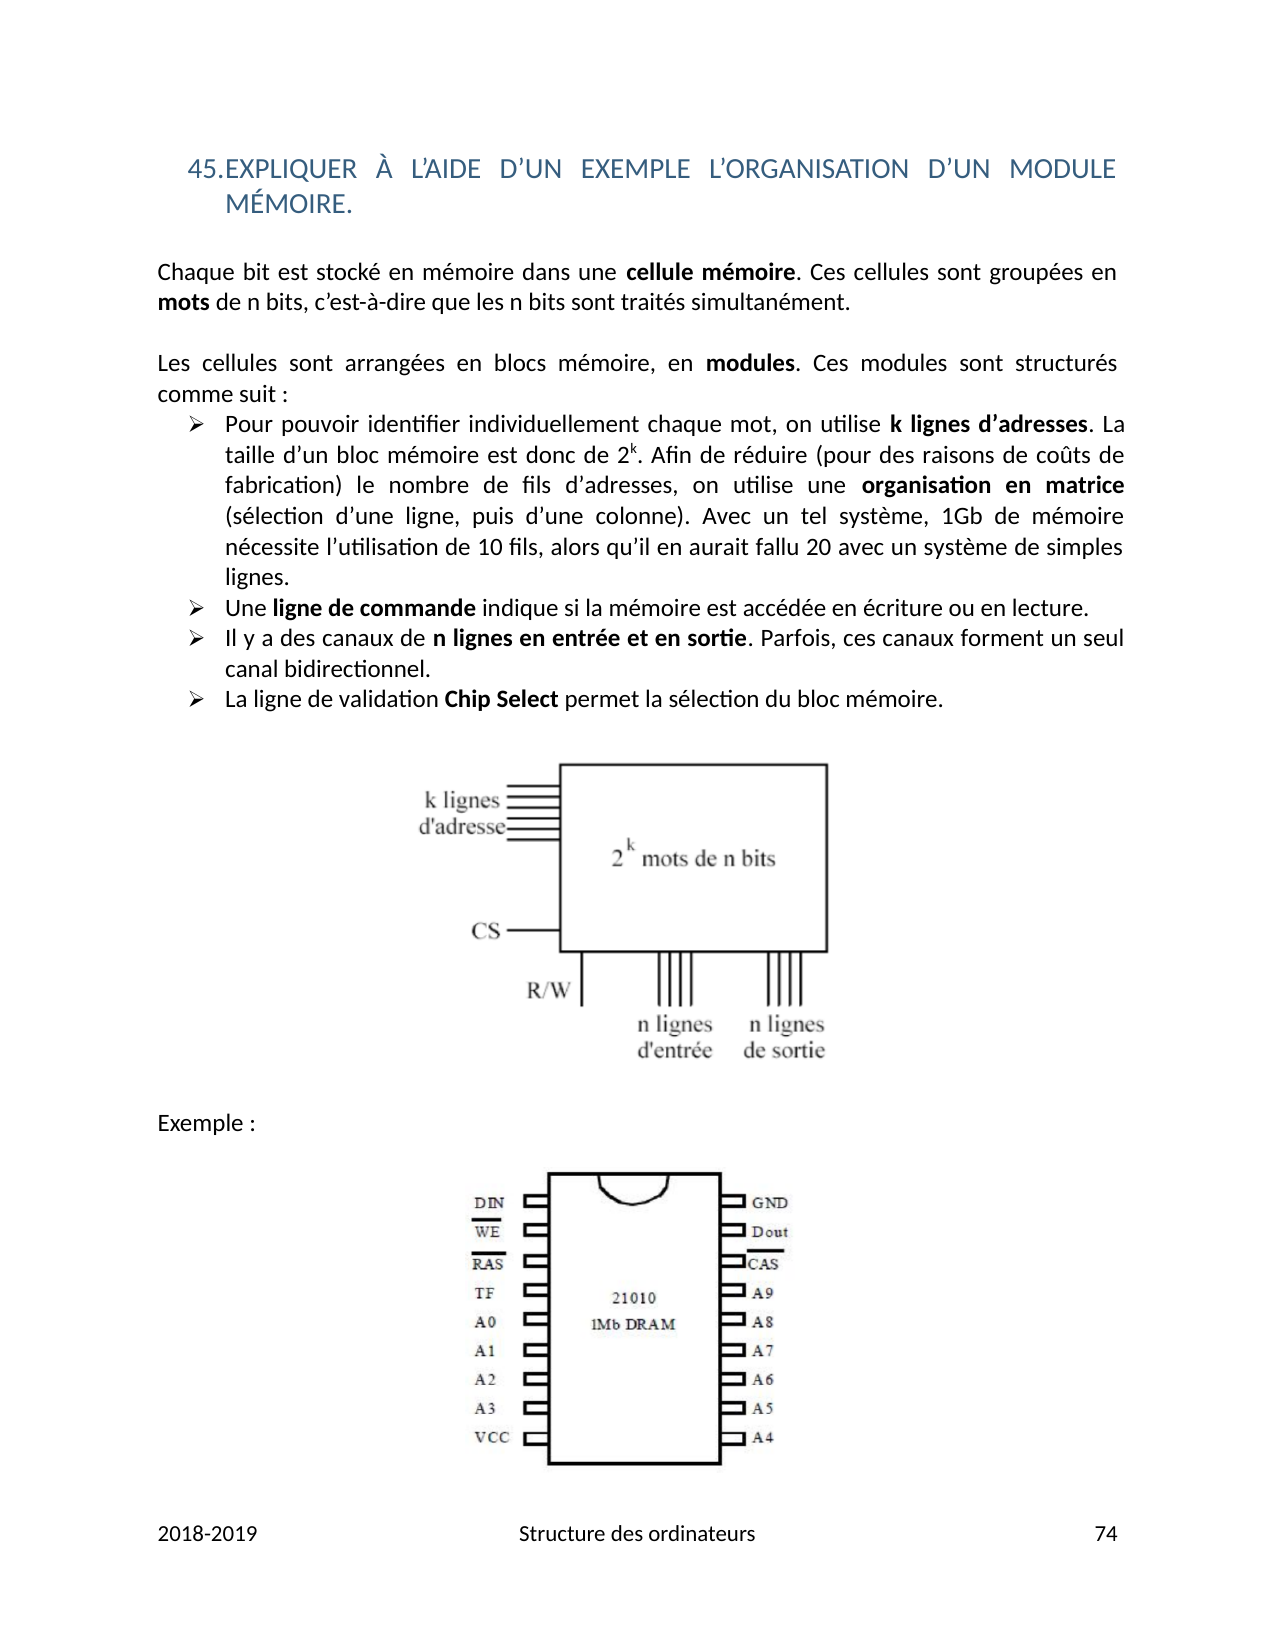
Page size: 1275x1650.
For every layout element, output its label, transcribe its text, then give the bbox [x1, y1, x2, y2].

picture [456, 1167, 819, 1498]
list Il y a des canaux de n lignes en entrée et en sortie. Parfois, ces canaux forment un seul canal bidirectionnel. [187, 622, 1125, 683]
list Une ligne de commande indique si la mémoire est accédée en écriture ou en lecture. [187, 592, 1125, 622]
list Pour pouvoir identifier individuellement chaque mot, on utilise k lignes d’adresses. La taille d’un bloc mémoire est donc de 2k. Afin de réduire (pour des raisons de coûts de fabrication) le nombre de fils d’adresses, on utilise une organisation en matrice (sélection d’une ligne, puis d’une colonne). Avec un tel système, 1Gb de mémoire nécessite l’utilisation de 10 fils, alors qu’il en aurait fallu 20 avec un système de simples lignes. [187, 408, 1125, 592]
text Les cellules sont arrangées en blocs mémoire, en modules. Ces modules sont structurés comme suit : [157, 347, 1117, 408]
subtitle Expliquer à l’aide d’un exemple l’organisation d’un module mémoire. [187, 150, 1117, 221]
picture [405, 744, 870, 1077]
text Chaque bit est stocké en mémoire dans une cellule mémoire. Ces cellules sont groupées en mots de n bits, c’est-à-dire que les n bits sont traités simultanément. [157, 256, 1117, 317]
text Exemple : [157, 1107, 1117, 1137]
list La ligne de validation Chip Select permet la sélection du bloc mémoire. [187, 683, 1125, 714]
